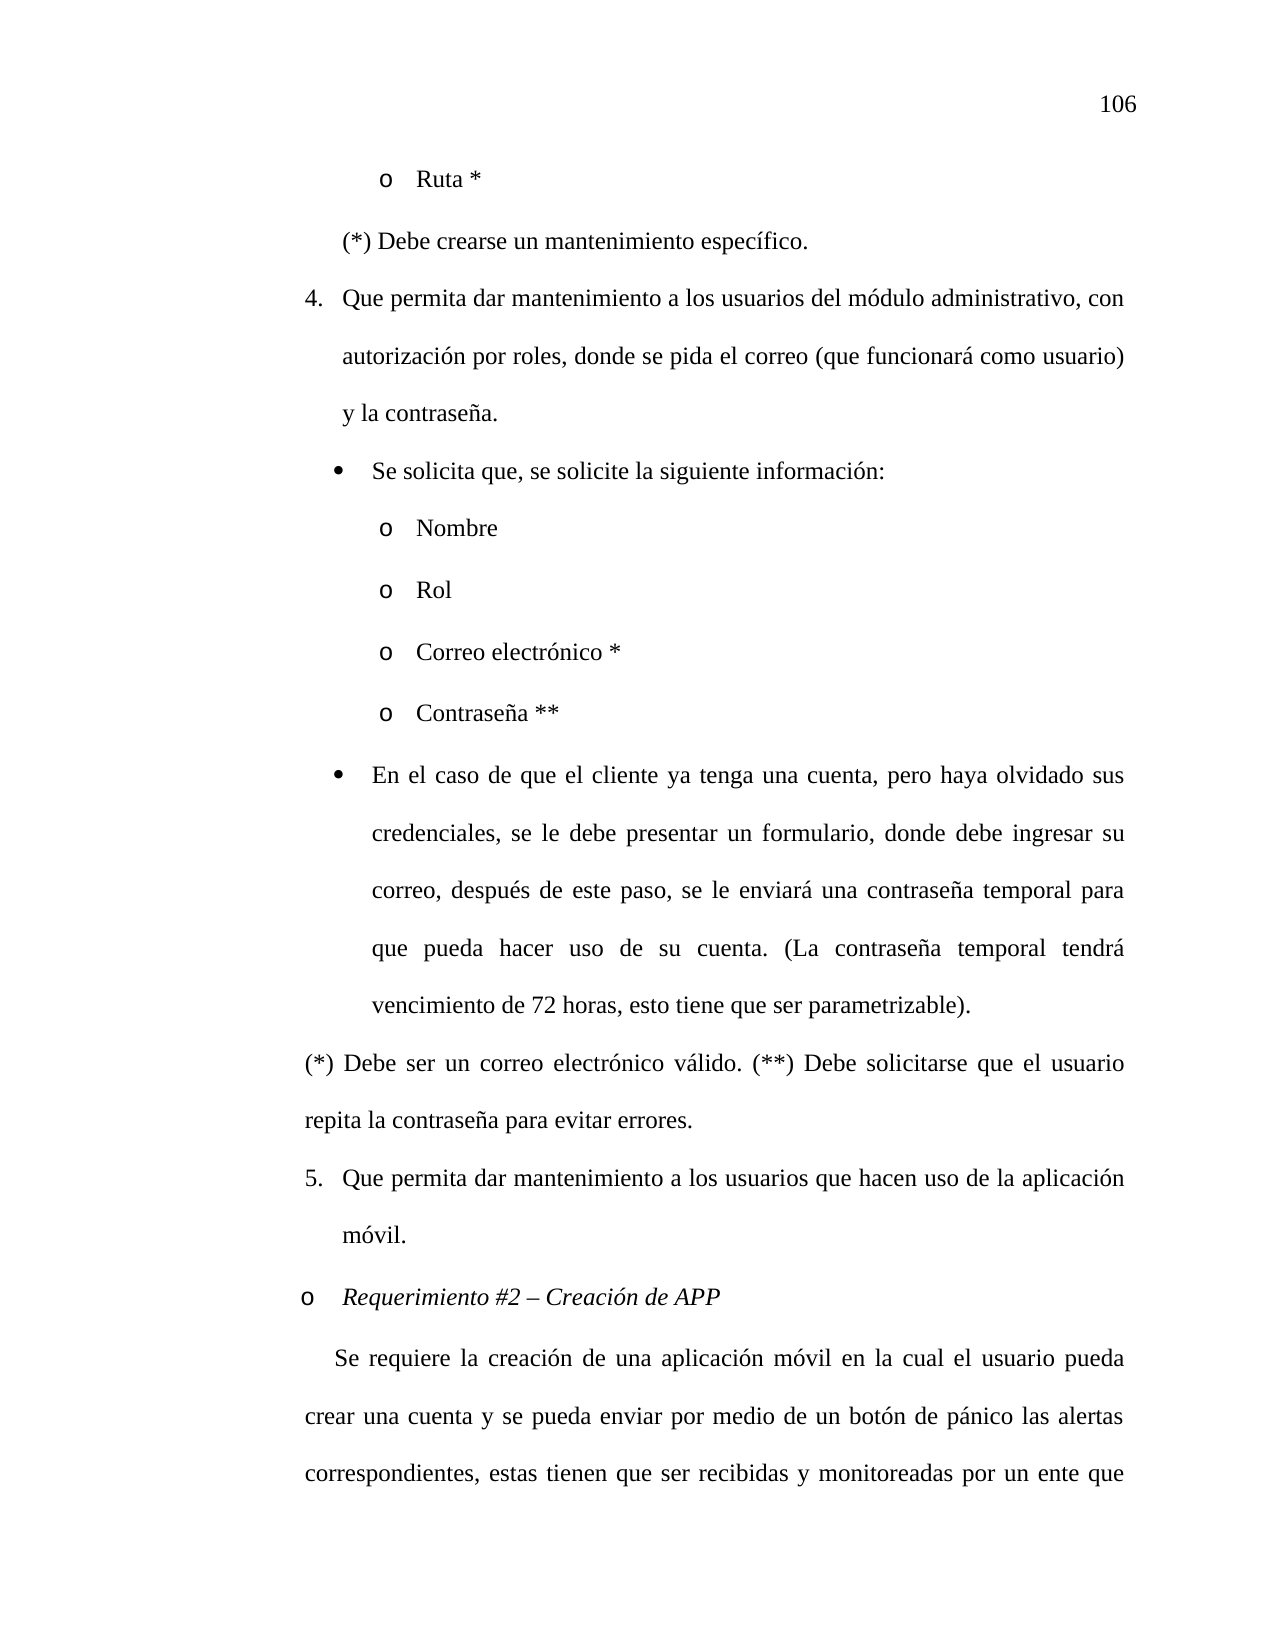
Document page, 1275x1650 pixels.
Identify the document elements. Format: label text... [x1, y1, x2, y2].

list Ruta * [378, 164, 1125, 195]
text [304, 1343, 1125, 1487]
list Rol [378, 575, 1125, 606]
list Que permita dar mantenimiento a los usuarios que hacen uso de la aplicación móvil. [304, 1163, 1125, 1249]
text (*) Debe crearse un mantenimiento específico. [267, 226, 1125, 255]
text Requerimiento #2 – Creación de APP [300, 1282, 1125, 1313]
list Correo electrónico * [378, 637, 1125, 668]
list En el caso de que el cliente ya tenga una cuenta, pero haya olvidado sus credenciales, se le debe presentar un formulario, donde debe ingresar su correo, después de este paso, se le enviará una contraseña temporal para que pueda hacer uso de su cuenta. (La contraseña temporal tendrá vencimiento de 72 horas, esto tiene que ser parametrizable). [334, 760, 1125, 1019]
list Nombre [378, 513, 1125, 544]
text (*) Debe ser un correo electrónico válido. (**) Debe solicitarse que el usuario repita la contraseña para evitar errores. [304, 1048, 1125, 1134]
list Que permita dar mantenimiento a los usuarios del módulo administrativo, con autorización por roles, donde se pida el correo (que funcionará como usuario) y la contraseña. [304, 283, 1125, 427]
list Se solicita que, se solicite la siguiente información: [334, 456, 1125, 485]
list Contraseña ** [378, 698, 1125, 729]
